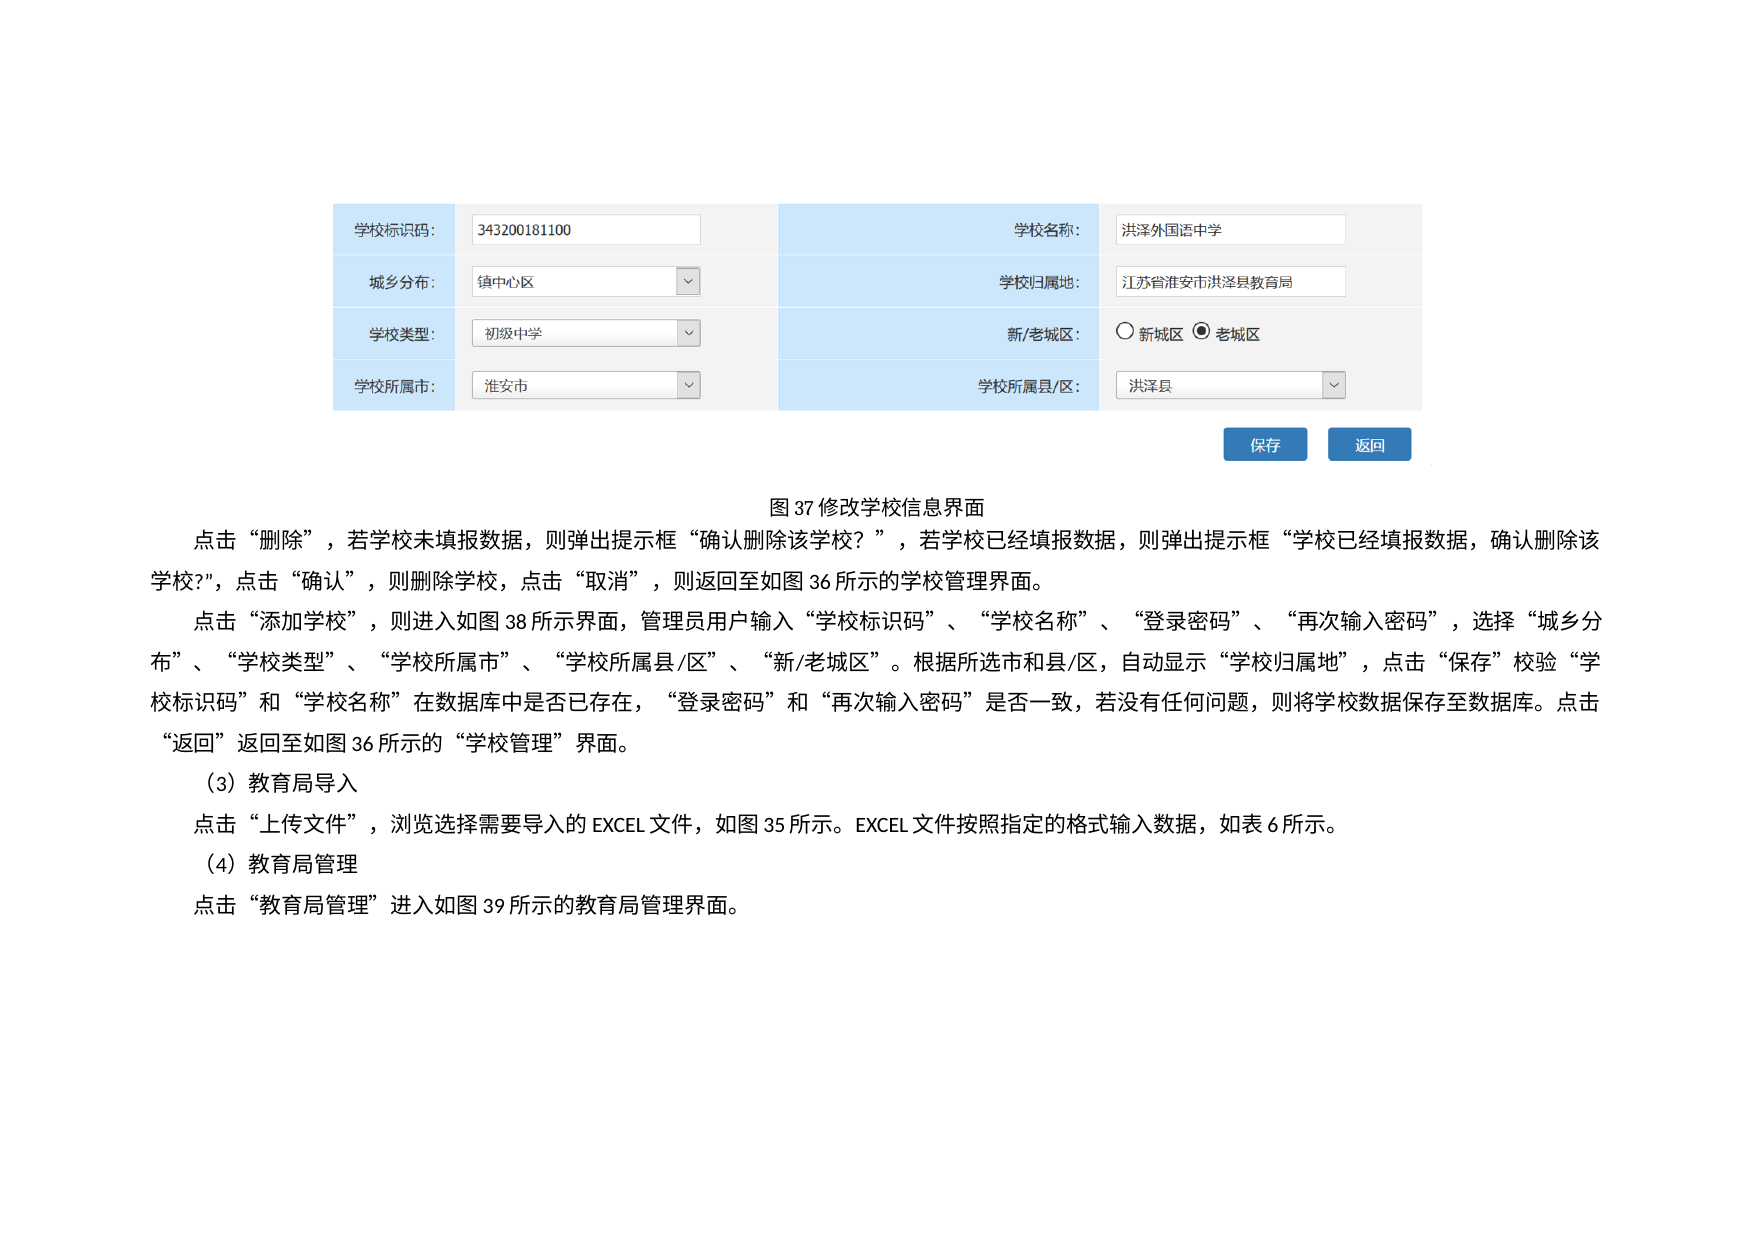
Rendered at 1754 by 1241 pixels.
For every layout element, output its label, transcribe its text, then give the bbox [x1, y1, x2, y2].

text （4）教育局管理 [150, 847, 1604, 879]
text 点击“添加学校”，则进入如图38所示界面，管理员用户输入“学校标识码”、“学校名称”、“登录密码”、“再次输入密码”，选择“城乡分布”、“学校类型”、“学校所属市”、“学校所属县/区”、“新/老城区”。根据所选市和县/区，自动显示“学校归属地”，点击“保存”校验“学校标识码”和“学校名称”在数据库中是否已存在，“登录密码”和“再次输入密码”是否一致，若没有任何问题，则将学校数据保存至数据库。点击“返回”返回至如图36所示的“学校管理”界面。 [150, 604, 1604, 758]
text 点击“删除”，若学校未填报数据，则弹出提示框“确认删除该学校？”，若学校已经填报数据，则弹出提示框“学校已经填报数据，确认删除该学校?”，点击“确认”，则删除学校，点击“取消”，则返回至如图36所示的学校管理界面。 [150, 523, 1604, 596]
text （3）教育局导入 [150, 766, 1604, 798]
text 点击“上传文件”，浏览选择需要导入的EXCEL文件，如图35所示。EXCEL文件按照指定的格式输入数据，如表6所示。 [150, 806, 1604, 839]
picture [319, 197, 1435, 465]
text 点击“教育局管理”进入如图39所示的教育局管理界面。 [150, 887, 1604, 920]
text 图 37 修改学校信息界面 [150, 490, 1604, 523]
